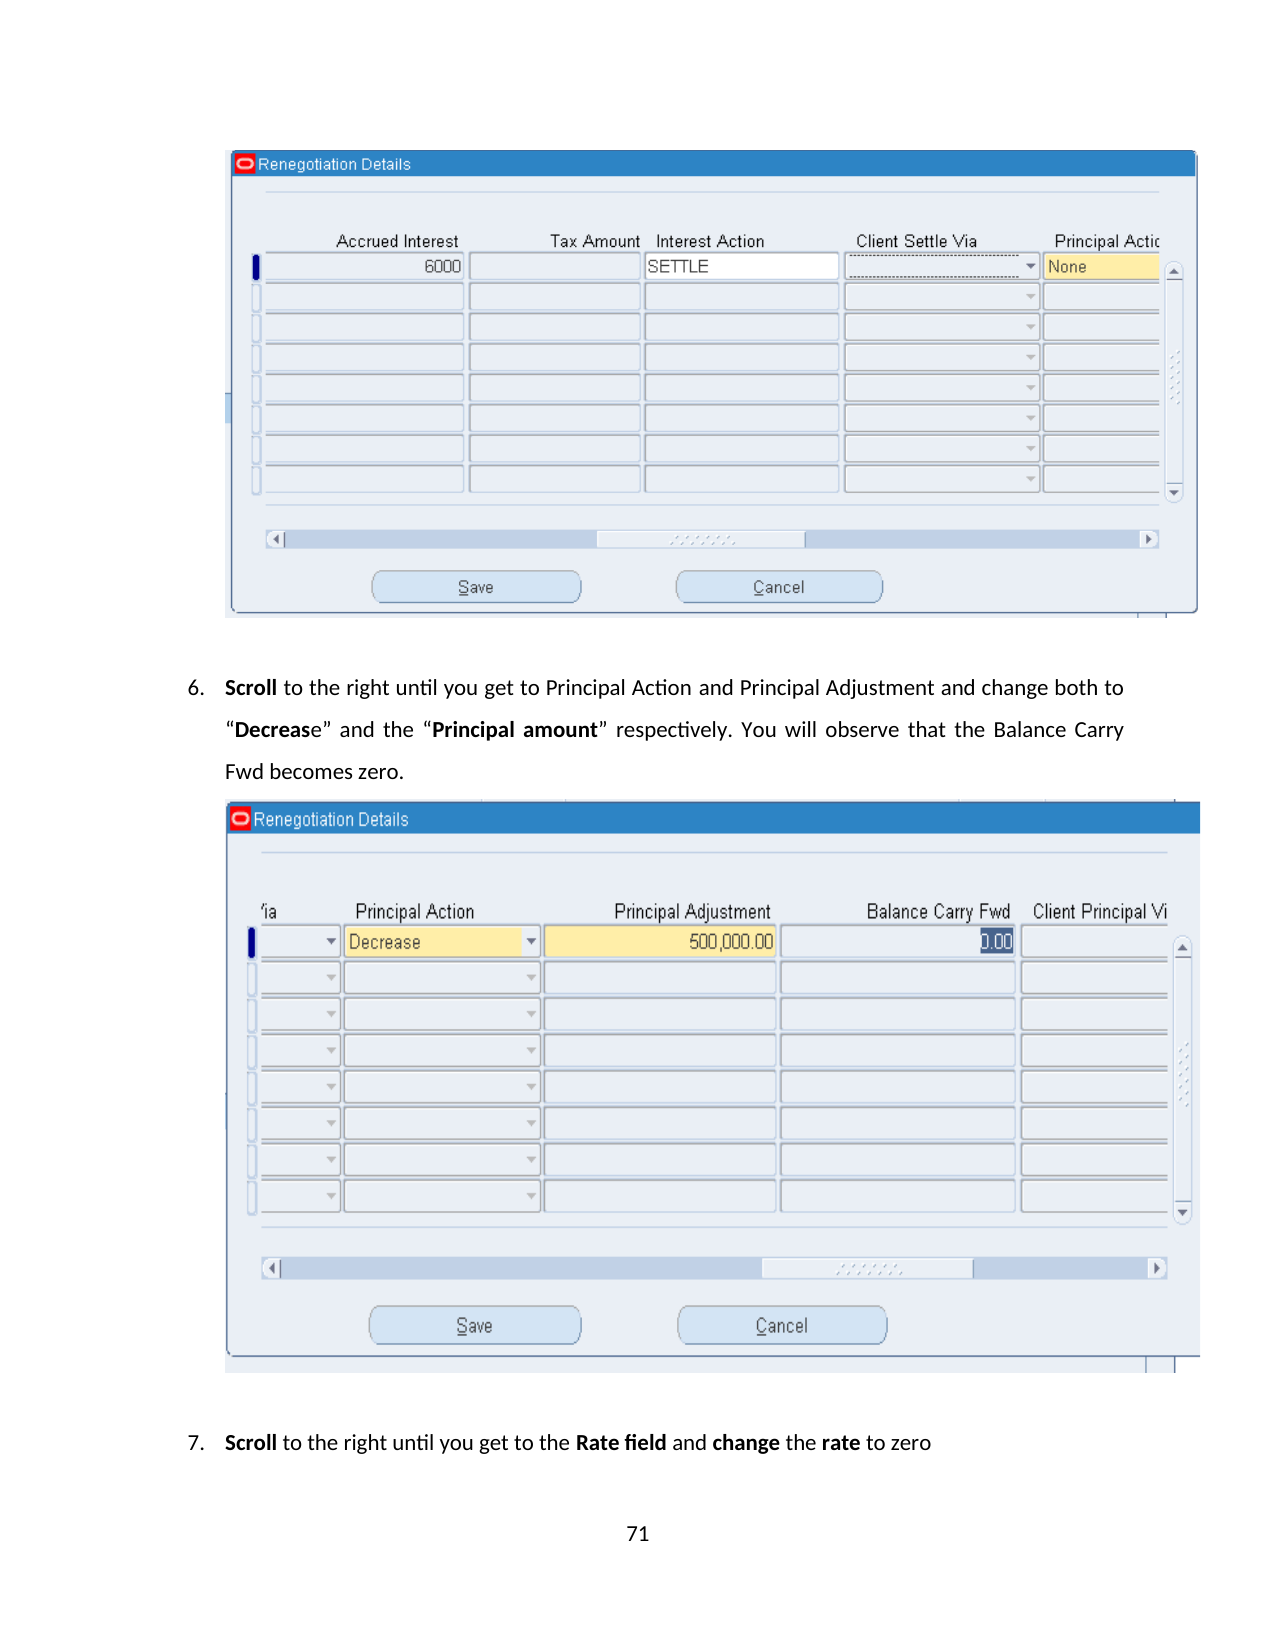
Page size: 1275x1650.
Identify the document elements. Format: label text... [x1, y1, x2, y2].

picture [225, 150, 1199, 618]
list Scroll to the right until you get to the Rate field and change the rate to zero [187, 1428, 1125, 1456]
picture [225, 799, 1200, 1373]
list Scroll to the right until you get to Principal Action and Principal Adjustment and change both to “Decrease” and the “Principal amount” respectively. You will observe that the Balance Carry Fwd becomes zero. [187, 673, 1125, 785]
